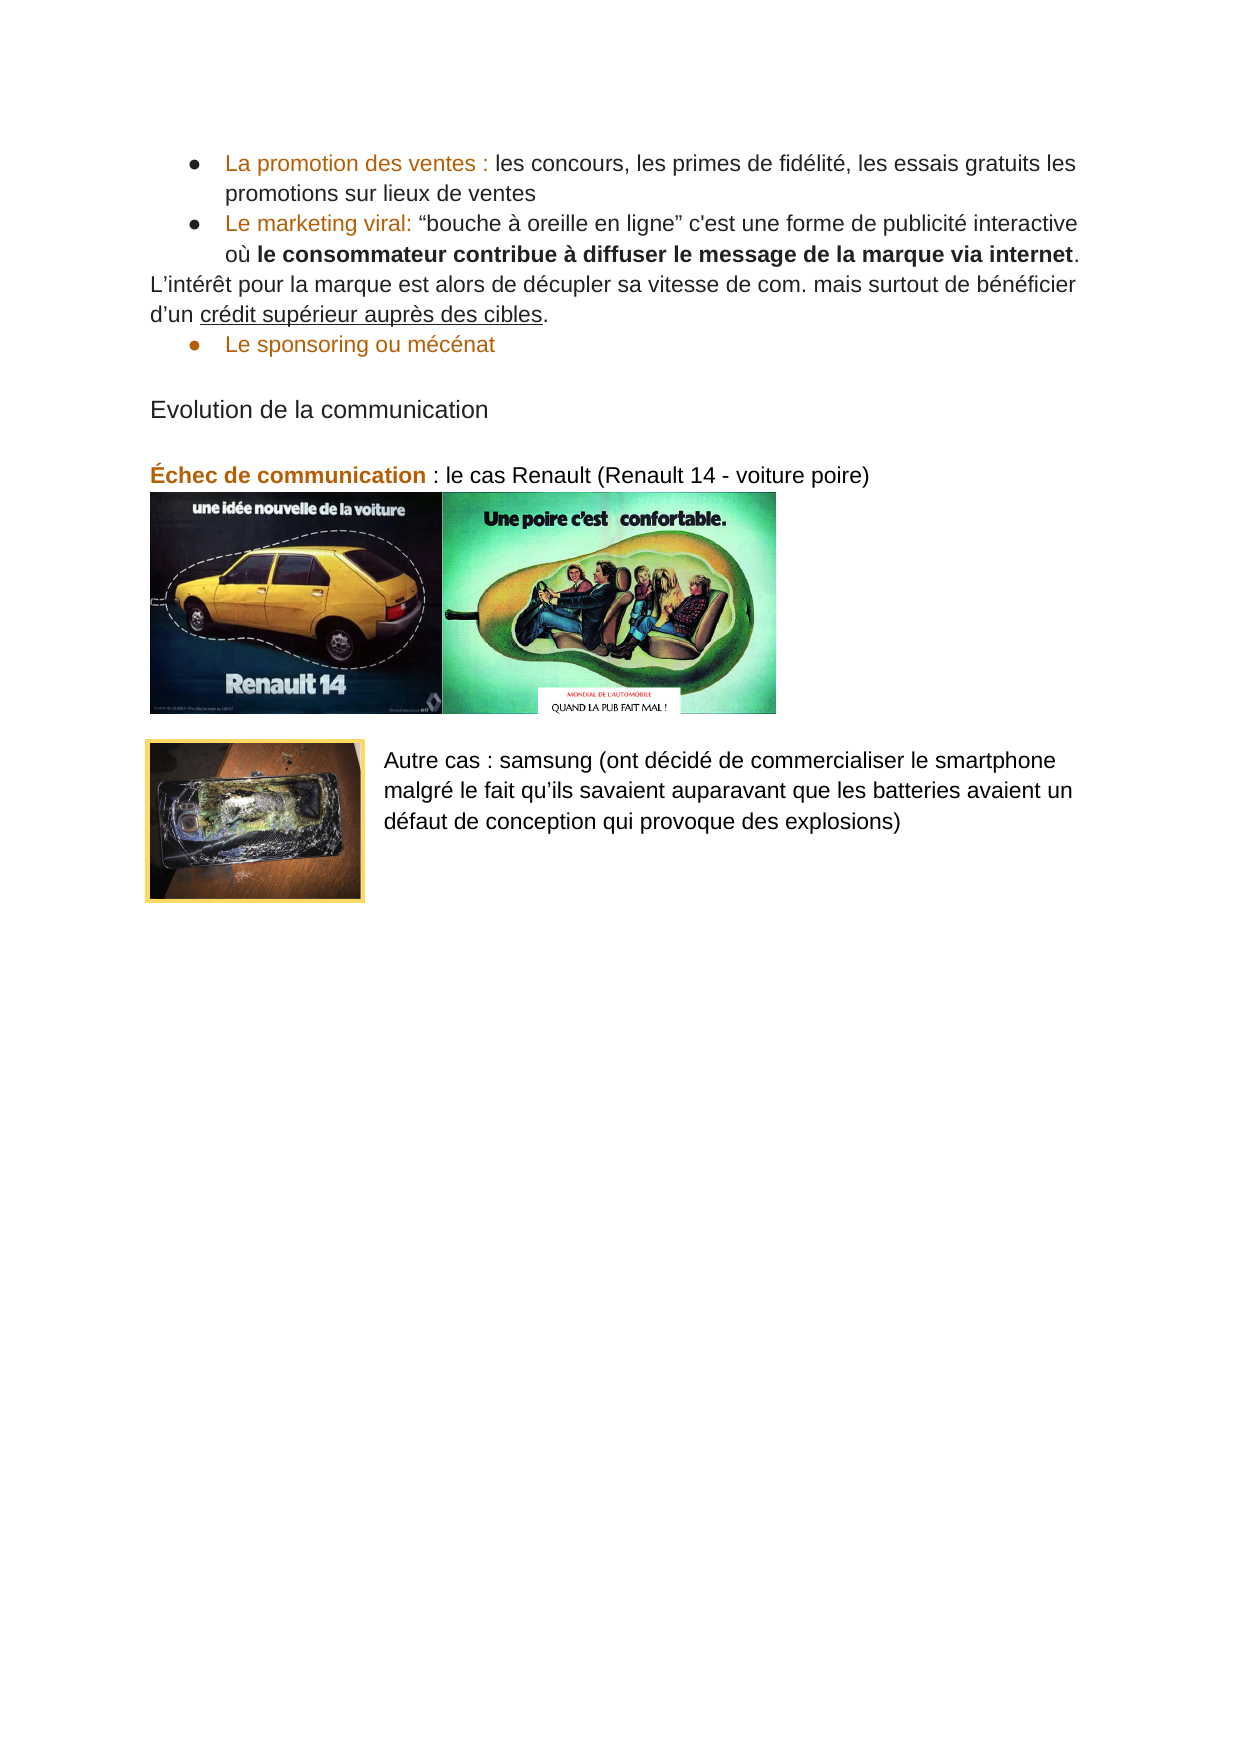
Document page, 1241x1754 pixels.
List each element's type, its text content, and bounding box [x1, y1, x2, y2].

list La promotion des ventes : les concours, les primes de fidélité, les essais gratuits les promotions sur lieux de ventes [187, 150, 1090, 207]
text Échec de communication : le cas Renault (Renault 14 - voiture poire) [150, 462, 1090, 488]
picture [150, 743, 361, 899]
text L’intérêt pour la marque est alors de décupler sa vitesse de com. mais surtout de bénéficier d’un crédit supérieur auprès des cibles. [150, 271, 1090, 327]
picture [150, 492, 776, 714]
list Le sponsoring ou mécénat [187, 331, 1090, 358]
subtitle Evolution de la communication [150, 395, 1090, 423]
list Le marketing viral: “bouche à oreille en ligne” c'est une forme de publicité interactive où le consommateur contribue à diffuser le message de la marque via internet. [187, 210, 1090, 267]
text Autre cas : samsung (ont décidé de commercialiser le smartphone malgré le fait qu’ils savaient auparavant que les batteries avaient un défaut de conception qui provoque des explosions) [365, 747, 1090, 834]
